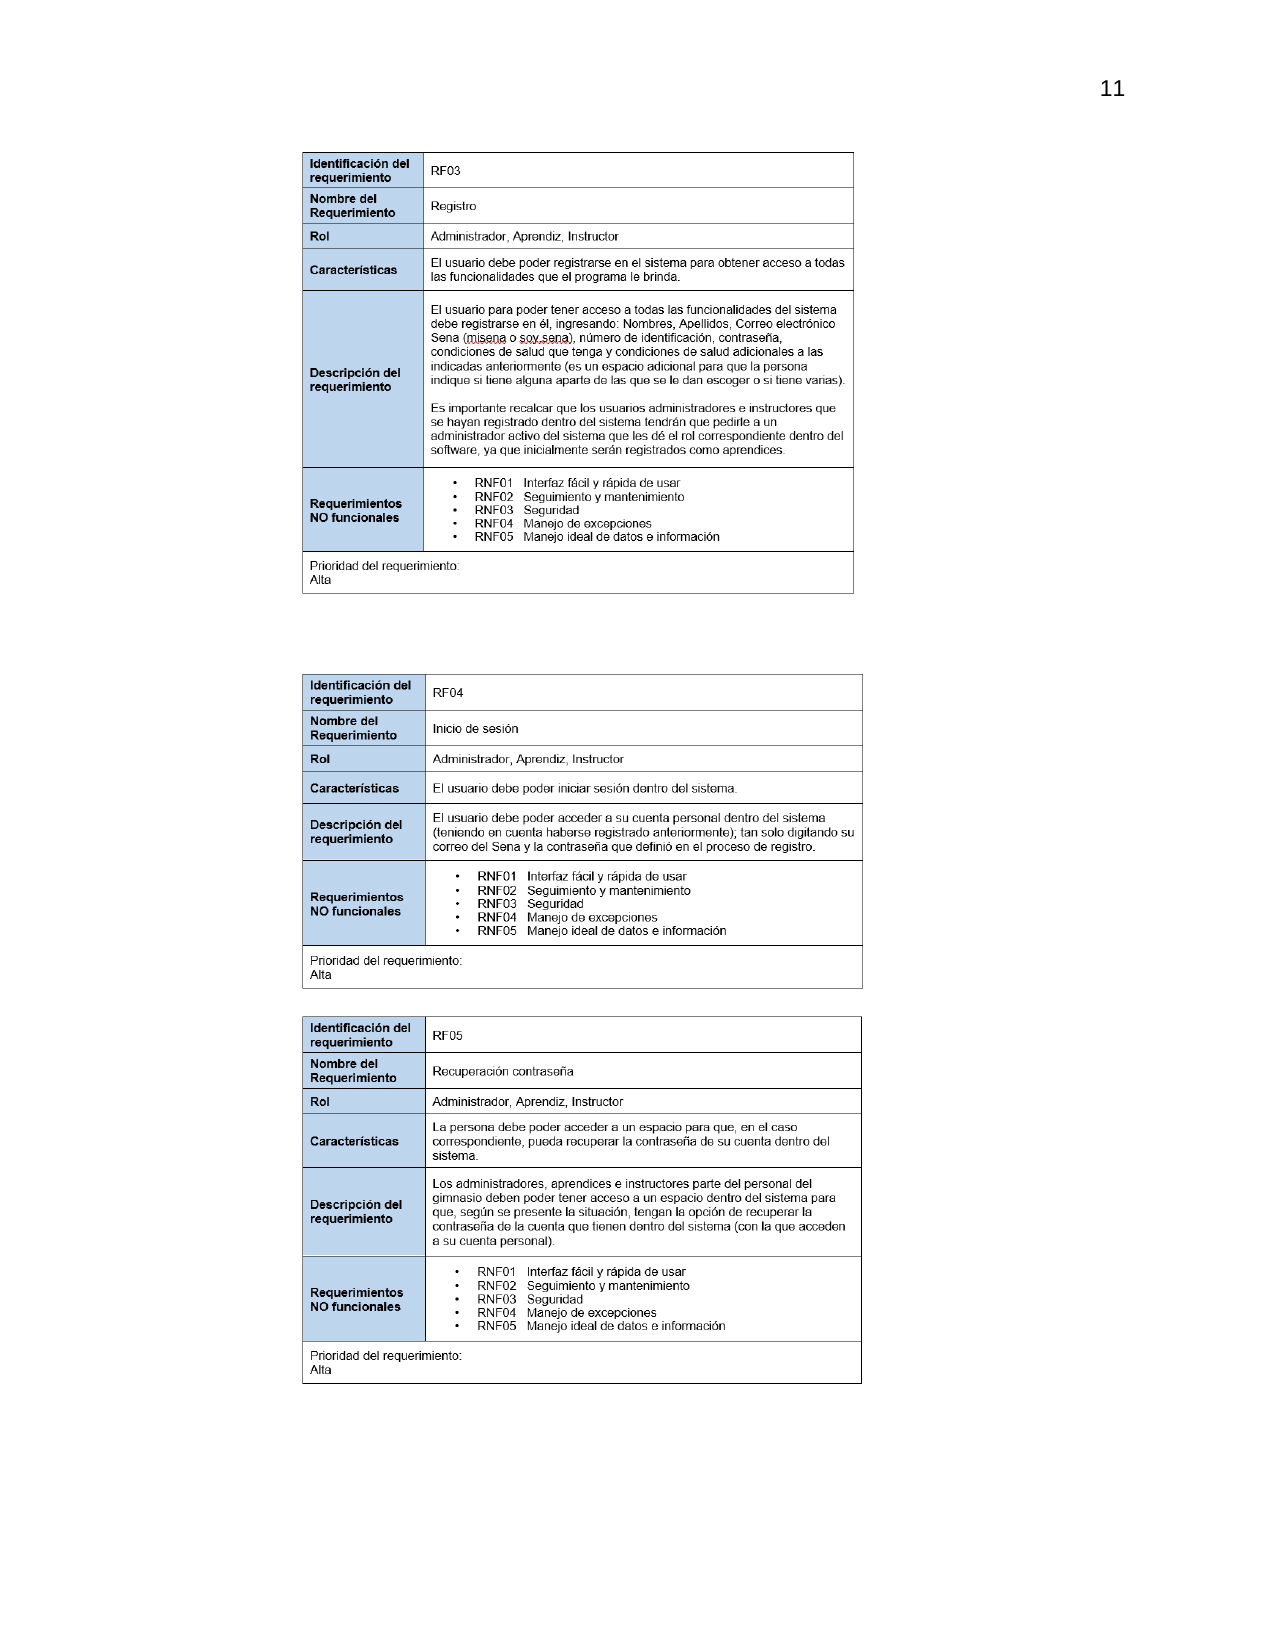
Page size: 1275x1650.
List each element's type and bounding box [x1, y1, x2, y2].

picture [300, 150, 856, 594]
picture [300, 672, 865, 989]
picture [300, 1015, 863, 1385]
